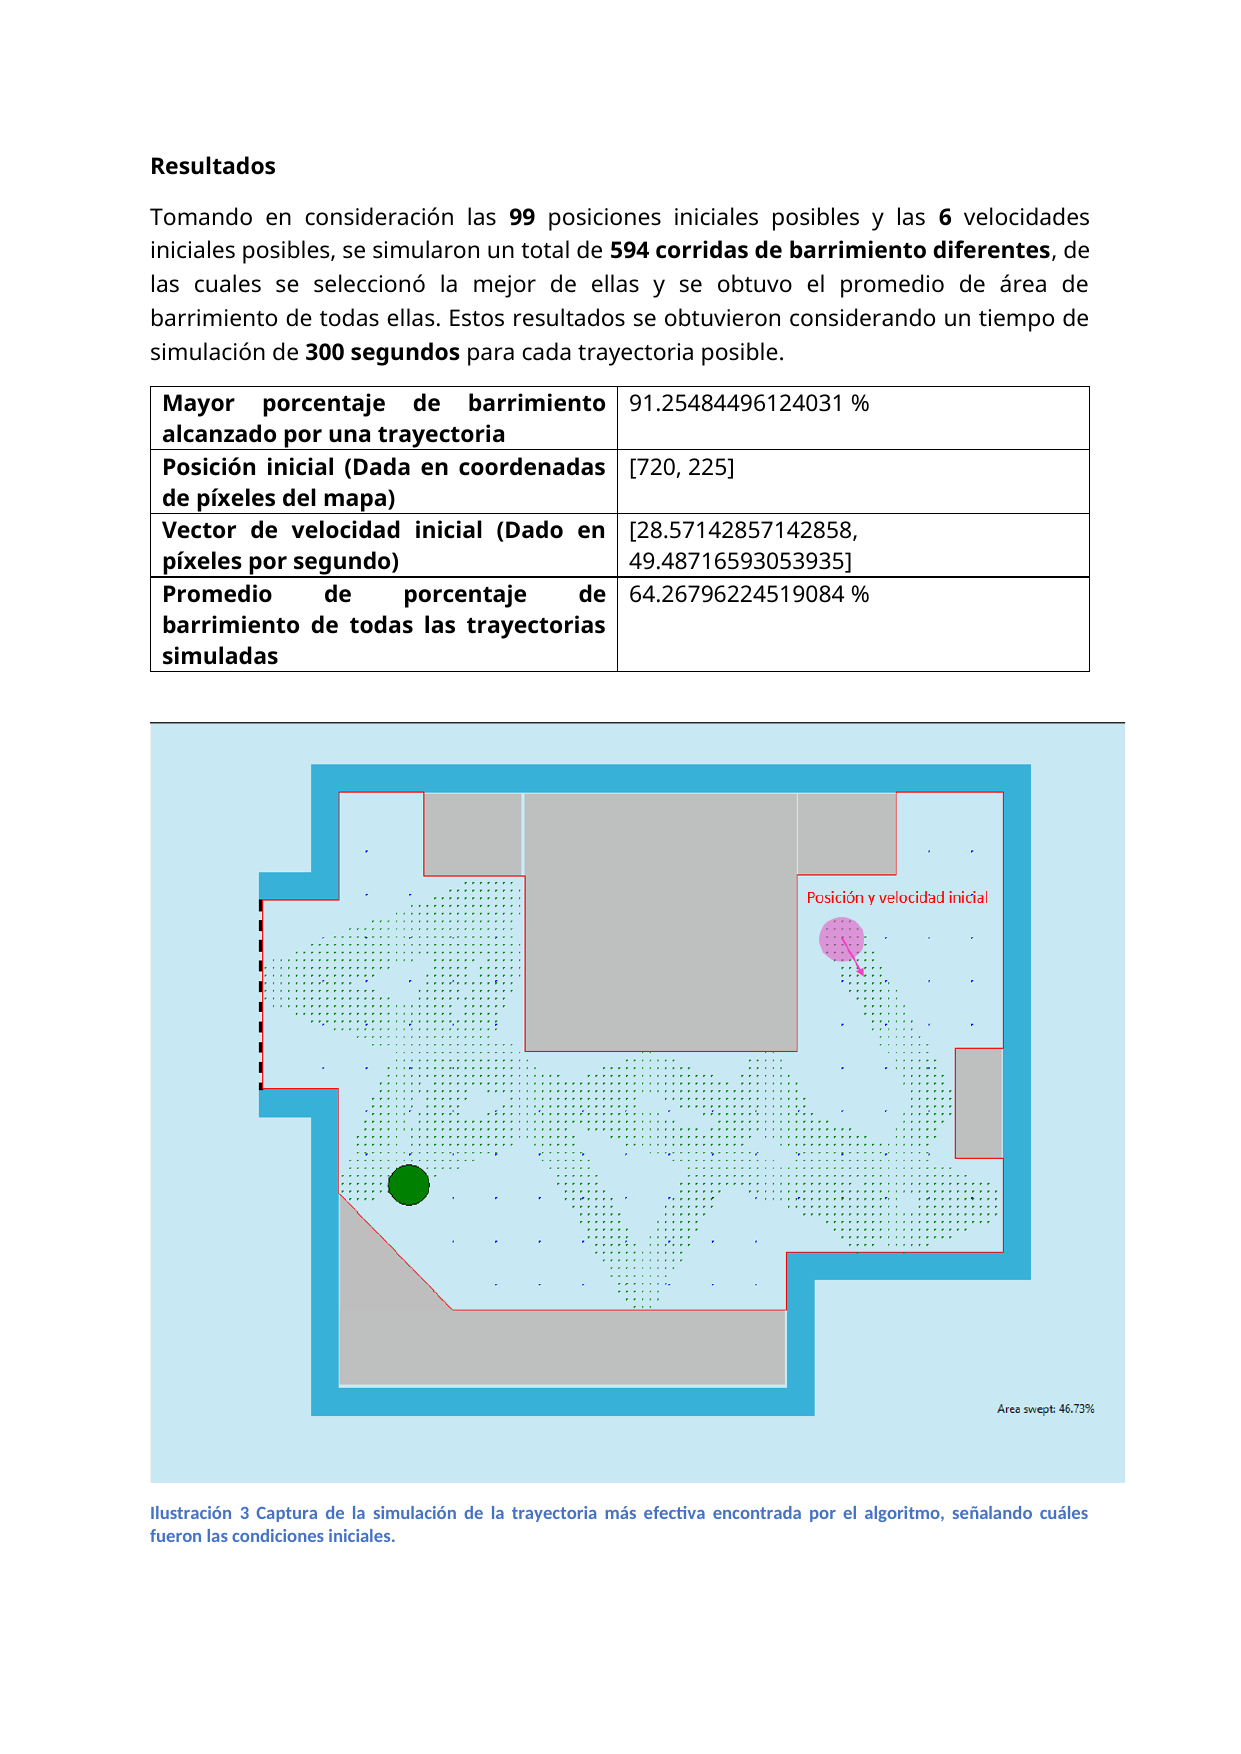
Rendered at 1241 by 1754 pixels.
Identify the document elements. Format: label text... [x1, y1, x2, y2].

table_header 91.25484496124031 % [618, 387, 1089, 449]
table_header Mayor porcentaje de barrimiento alcanzado por una trayectoria [151, 387, 617, 449]
text Resultados [150, 150, 1090, 181]
text Tomando en consideración las 99 posiciones iniciales posibles y las 6 velocidades iniciales posibles, se simularon un total de 594 corridas de barrimiento diferentes, de las cuales se seleccionó la mejor de ellas y se obtuvo el promedio de área de barrimiento de todas ellas. Estos resultados se obtuvieron considerando un tiempo de simulación de 300 segundos para cada trayectoria posible. [150, 200, 1090, 367]
table_cell Vector de velocidad inicial (Dado en píxeles por segundo) [151, 514, 617, 576]
table_cell 64.26796224519084 % [618, 578, 1089, 671]
table_cell [28.57142857142858, 49.48716593053935] [618, 514, 1089, 576]
table_cell Promedio de porcentaje de barrimiento de todas las trayectorias simuladas [151, 578, 617, 671]
text Ilustración 3 Captura de la simulación de la trayectoria más efectiva encontrada por el algoritmo, señalando cuáles fueron las condiciones iniciales. [150, 1501, 1090, 1547]
table_cell Posición inicial (Dada en coordenadas de píxeles del mapa) [151, 450, 617, 513]
table_cell [720, 225] [618, 450, 1089, 513]
picture [150, 722, 1125, 1483]
